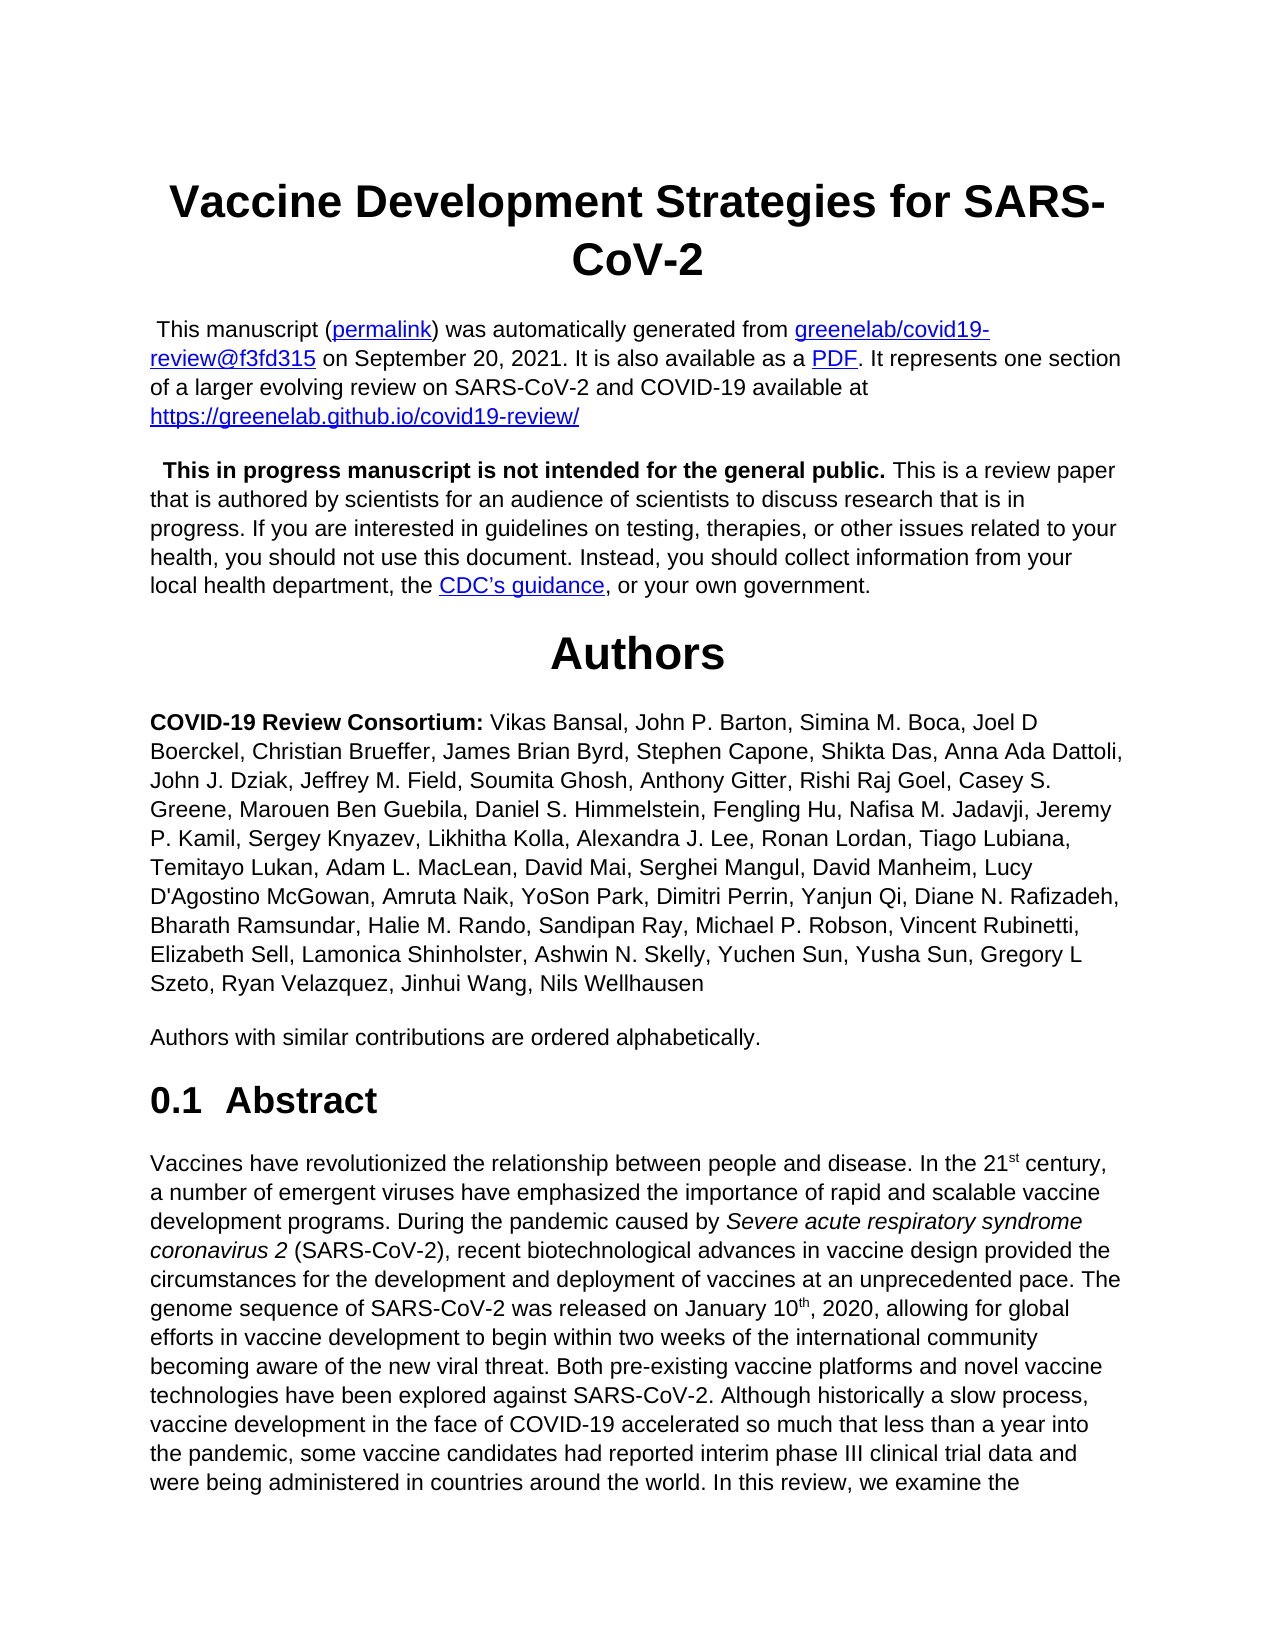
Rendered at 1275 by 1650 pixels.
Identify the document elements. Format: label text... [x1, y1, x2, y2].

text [150, 1150, 1125, 1495]
text COVID-19 Review Consortium: Vikas Bansal, John P. Barton, Simina M. Boca, Joel D Boerckel, Christian Brueffer, James Brian Byrd, Stephen Capone, Shikta Das, Anna Ada Dattoli, John J. Dziak, Jeffrey M. Field, Soumita Ghosh, Anthony Gitter, Rishi Raj Goel, Casey S. Greene, Marouen Ben Guebila, Daniel S. Himmelstein, Fengling Hu, Nafisa M. Jadavji, Jeremy P. Kamil, Sergey Knyazev, Likhitha Kolla, Alexandra J. Lee, Ronan Lordan, Tiago Lubiana, Temitayo Lukan, Adam L. MacLean, David Mai, Serghei Mangul, David Manheim, Lucy D'Agostino McGowan, Amruta Naik, YoSon Park, Dimitri Perrin, Yanjun Qi, Diane N. Rafizadeh, Bharath Ramsundar, Halie M. Rando, Sandipan Ray, Michael P. Robson, Vincent Rubinetti, Elizabeth Sell, Lamonica Shinholster, Ashwin N. Skelly, Yuchen Sun, Yusha Sun, Gregory L Szeto, Ryan Velazquez, Jinhui Wang, Nils Wellhausen [150, 709, 1125, 996]
text Authors with similar contributions are ordered alphabetically. [150, 1024, 1125, 1050]
text This in progress manuscript is not intended for the general public. This is a review paper that is authored by scientists for an audience of scientists to discuss research that is in progress. If you are interested in guidelines on testing, therapies, or other issues related to your health, you should not use this document. Instead, you should collect information from your local health department, the CDC’s guidance, or your own government. [150, 457, 1125, 599]
title Vaccine Development Strategies for SARS-CoV-2 [150, 175, 1125, 286]
text This manuscript (permalink) was automatically generated from greenelab/covid19-review@f3fd315 on September 20, 2021. It is also available as a PDF. It represents one section of a larger evolving review on SARS-CoV-2 and COVID-19 available at https://greenelab.github.io/covid19-review/ [150, 316, 1125, 429]
subtitle 0.1 Abstract [150, 1078, 1125, 1121]
subtitle Authors [150, 626, 1125, 679]
